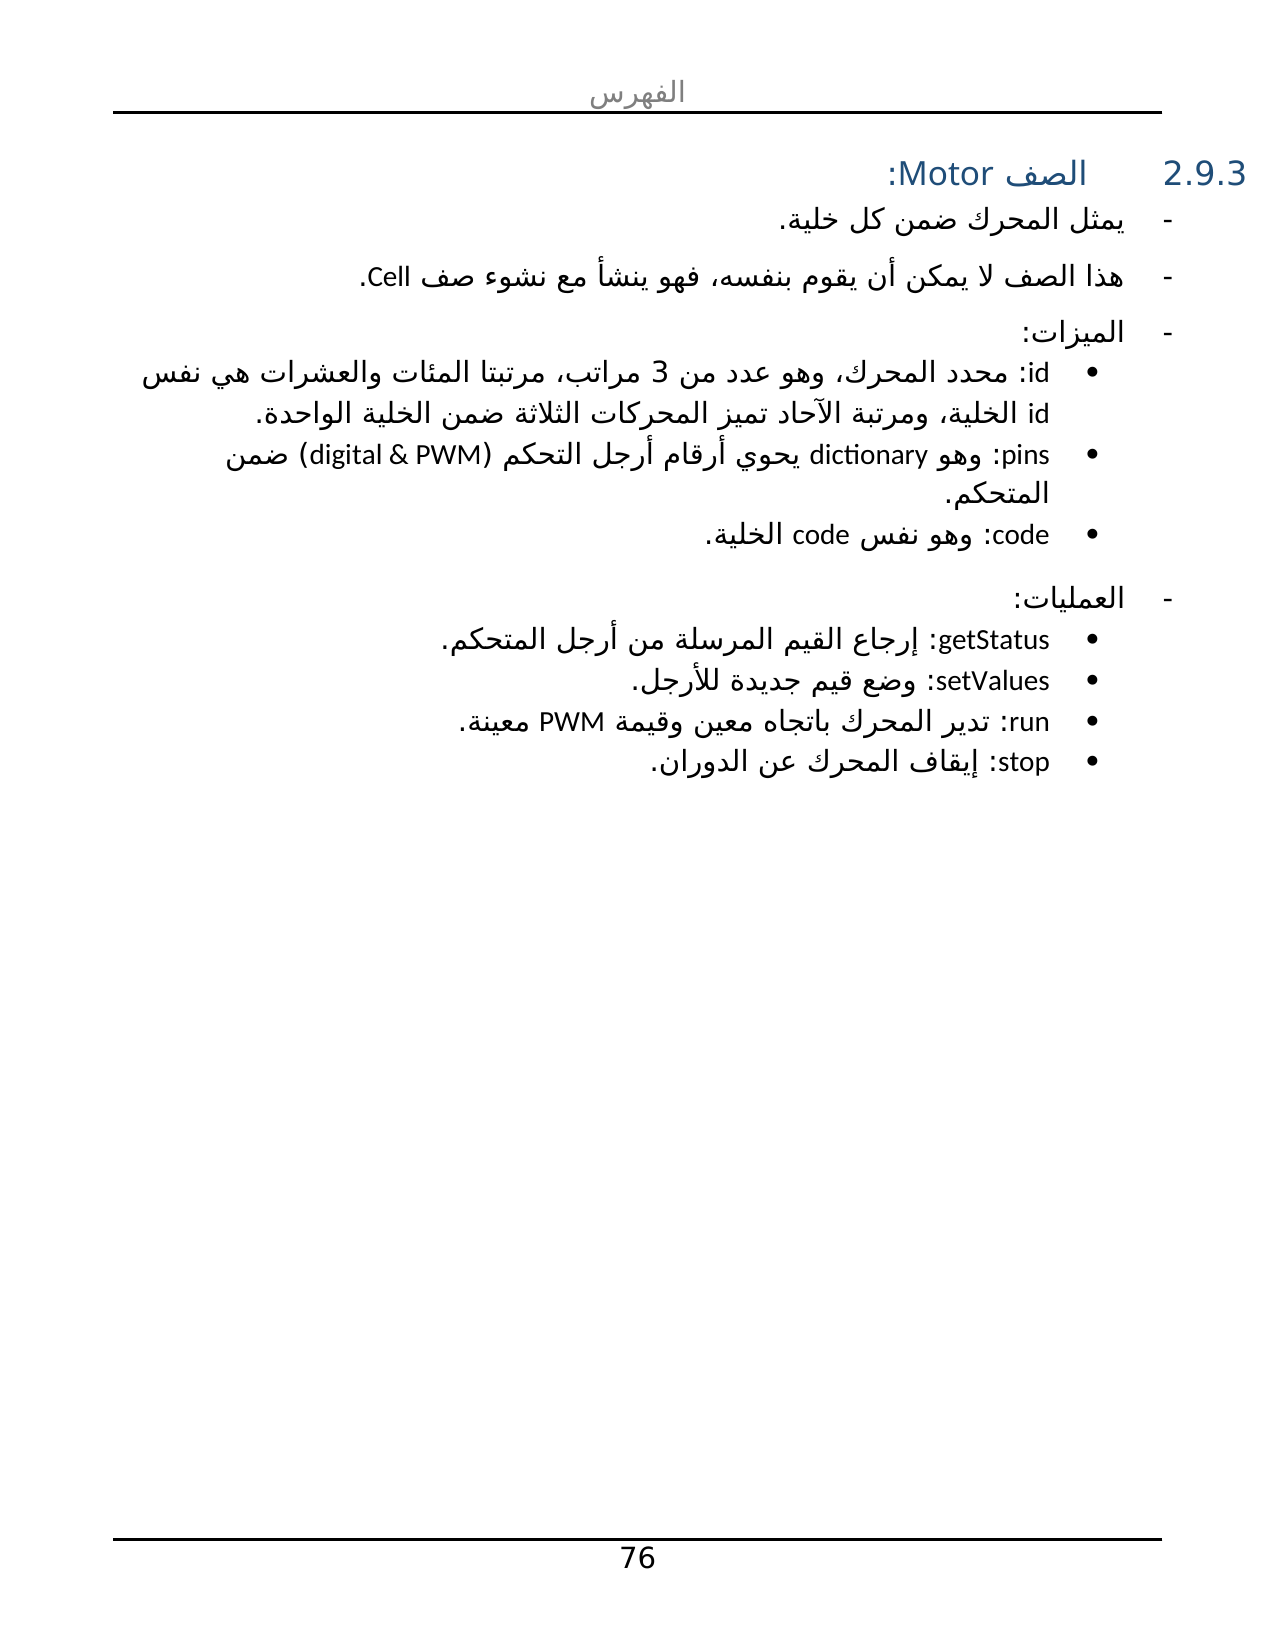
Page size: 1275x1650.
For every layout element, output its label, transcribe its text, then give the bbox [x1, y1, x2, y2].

list يمثل المحرك ضمن كل خلية. [112, 202, 1162, 236]
list الميزات: [112, 315, 1162, 349]
list stop: إيقاف المحرك عن الدوران. [112, 743, 1087, 779]
list code: وهو نفس code الخلية. [112, 516, 1087, 551]
list setValues: وضع قيم جديدة للأرجل. [112, 662, 1087, 697]
list هذا الصف لا يمكن أن يقوم بنفسه، فهو ينشأ مع نشوء صف Cell. [112, 258, 1162, 293]
subtitle الصف Motor: [112, 150, 1162, 195]
list العمليات: [112, 582, 1162, 616]
list getStatus: إرجاع القيم المرسلة من أرجل المتحكم. [112, 621, 1087, 656]
list pins: وهو dictionary يحوي أرقام أرجل التحكم (digital & PWM) ضمن المتحكم. [112, 436, 1087, 511]
list id: محدد المحرك، وهو عدد من 3 مراتب، مرتبتا المئات والعشرات هي نفس id الخلية، ومرتبة الآحاد تميز المحركات الثلاثة ضمن الخلية الواحدة. [112, 354, 1087, 431]
list run: تدير المحرك باتجاه معين وقيمة PWM معينة. [112, 703, 1087, 738]
